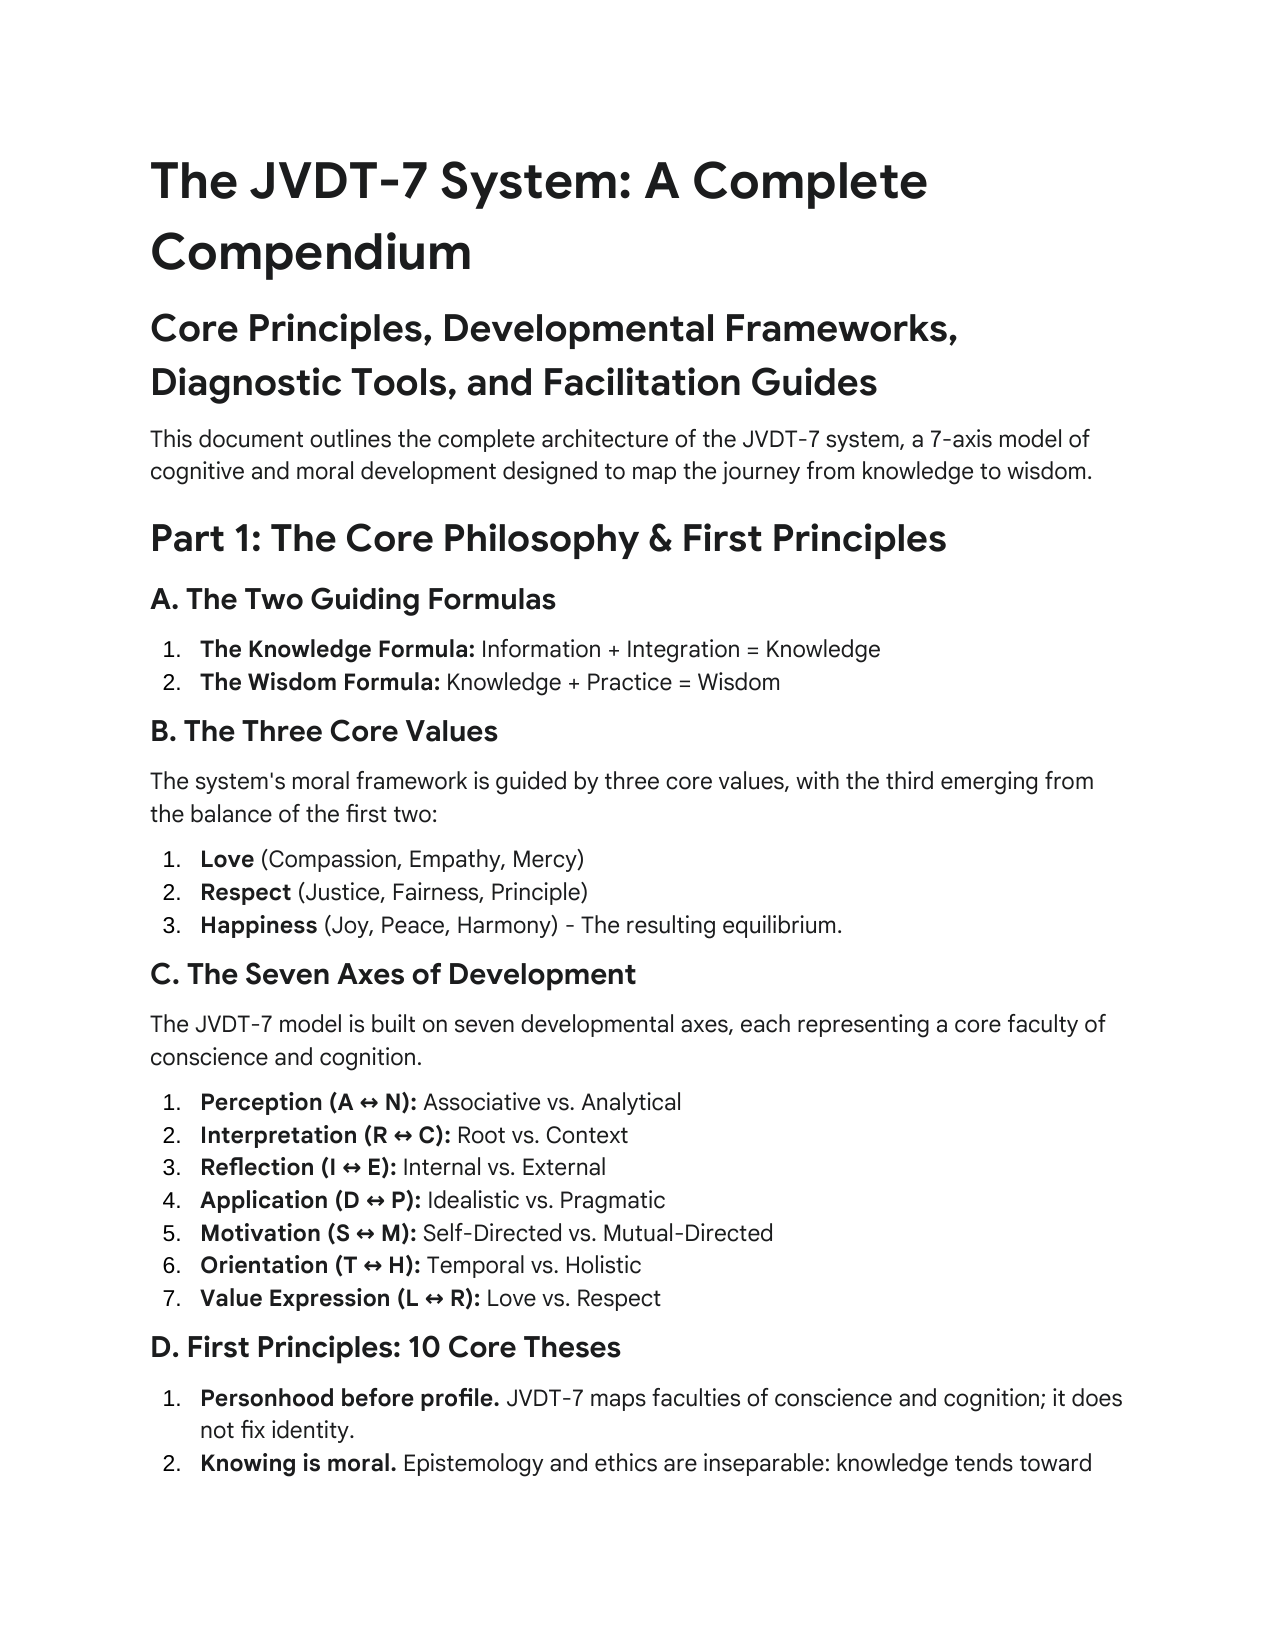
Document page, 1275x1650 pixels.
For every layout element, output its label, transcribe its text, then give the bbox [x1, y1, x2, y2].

text This document outlines the complete architecture of the JVDT-7 system, a 7-axis model of cognitive and moral development designed to map the journey from knowledge to wisdom. [150, 425, 1125, 486]
list Reflection (I ↔ E): Internal vs. External [162, 1153, 1125, 1182]
subtitle D. First Principles: 10 Core Theses [150, 1329, 1125, 1366]
list Personhood before profile. JVDT-7 maps faculties of conscience and cognition; it does not fix identity. [162, 1384, 1125, 1445]
text The JVDT-7 model is built on seven developmental axes, each representing a core faculty of conscience and cognition. [150, 1010, 1125, 1072]
list The Wisdom Formula: Knowledge + Practice = Wisdom [162, 668, 1125, 697]
list Application (D ↔ P): Idealistic vs. Pragmatic [162, 1186, 1125, 1215]
list Motivation (S ↔ M): Self-Directed vs. Mutual-Directed [162, 1219, 1125, 1248]
subtitle The JVDT-7 System: A Complete Compendium [150, 150, 1125, 284]
subtitle C. The Seven Axes of Development [150, 956, 1125, 993]
list Happiness (Joy, Peace, Harmony) - The resulting equilibrium. [162, 911, 1125, 939]
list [162, 1449, 1125, 1478]
list Orientation (T ↔ H): Temporal vs. Holistic [162, 1252, 1125, 1280]
list Value Expression (L ↔ R): Love vs. Respect [162, 1284, 1125, 1313]
list Interpretation (R ↔ C): Root vs. Context [162, 1121, 1125, 1149]
subtitle Core Principles, Developmental Frameworks, Diagnostic Tools, and Facilitation Guides [150, 305, 1125, 406]
list Perception (A ↔ N): Associative vs. Analytical [162, 1088, 1125, 1117]
subtitle B. The Three Core Values [150, 713, 1125, 750]
list Love (Compassion, Empathy, Mercy) [162, 845, 1125, 874]
list Respect (Justice, Fairness, Principle) [162, 878, 1125, 907]
text The system's moral framework is guided by three core values, with the third emerging from the balance of the first two: [150, 767, 1125, 829]
subtitle Part 1: The Core Philosophy & First Principles [150, 515, 1125, 562]
list The Knowledge Formula: Information + Integration = Knowledge [162, 635, 1125, 664]
subtitle A. The Two Guiding Formulas [150, 581, 1125, 618]
